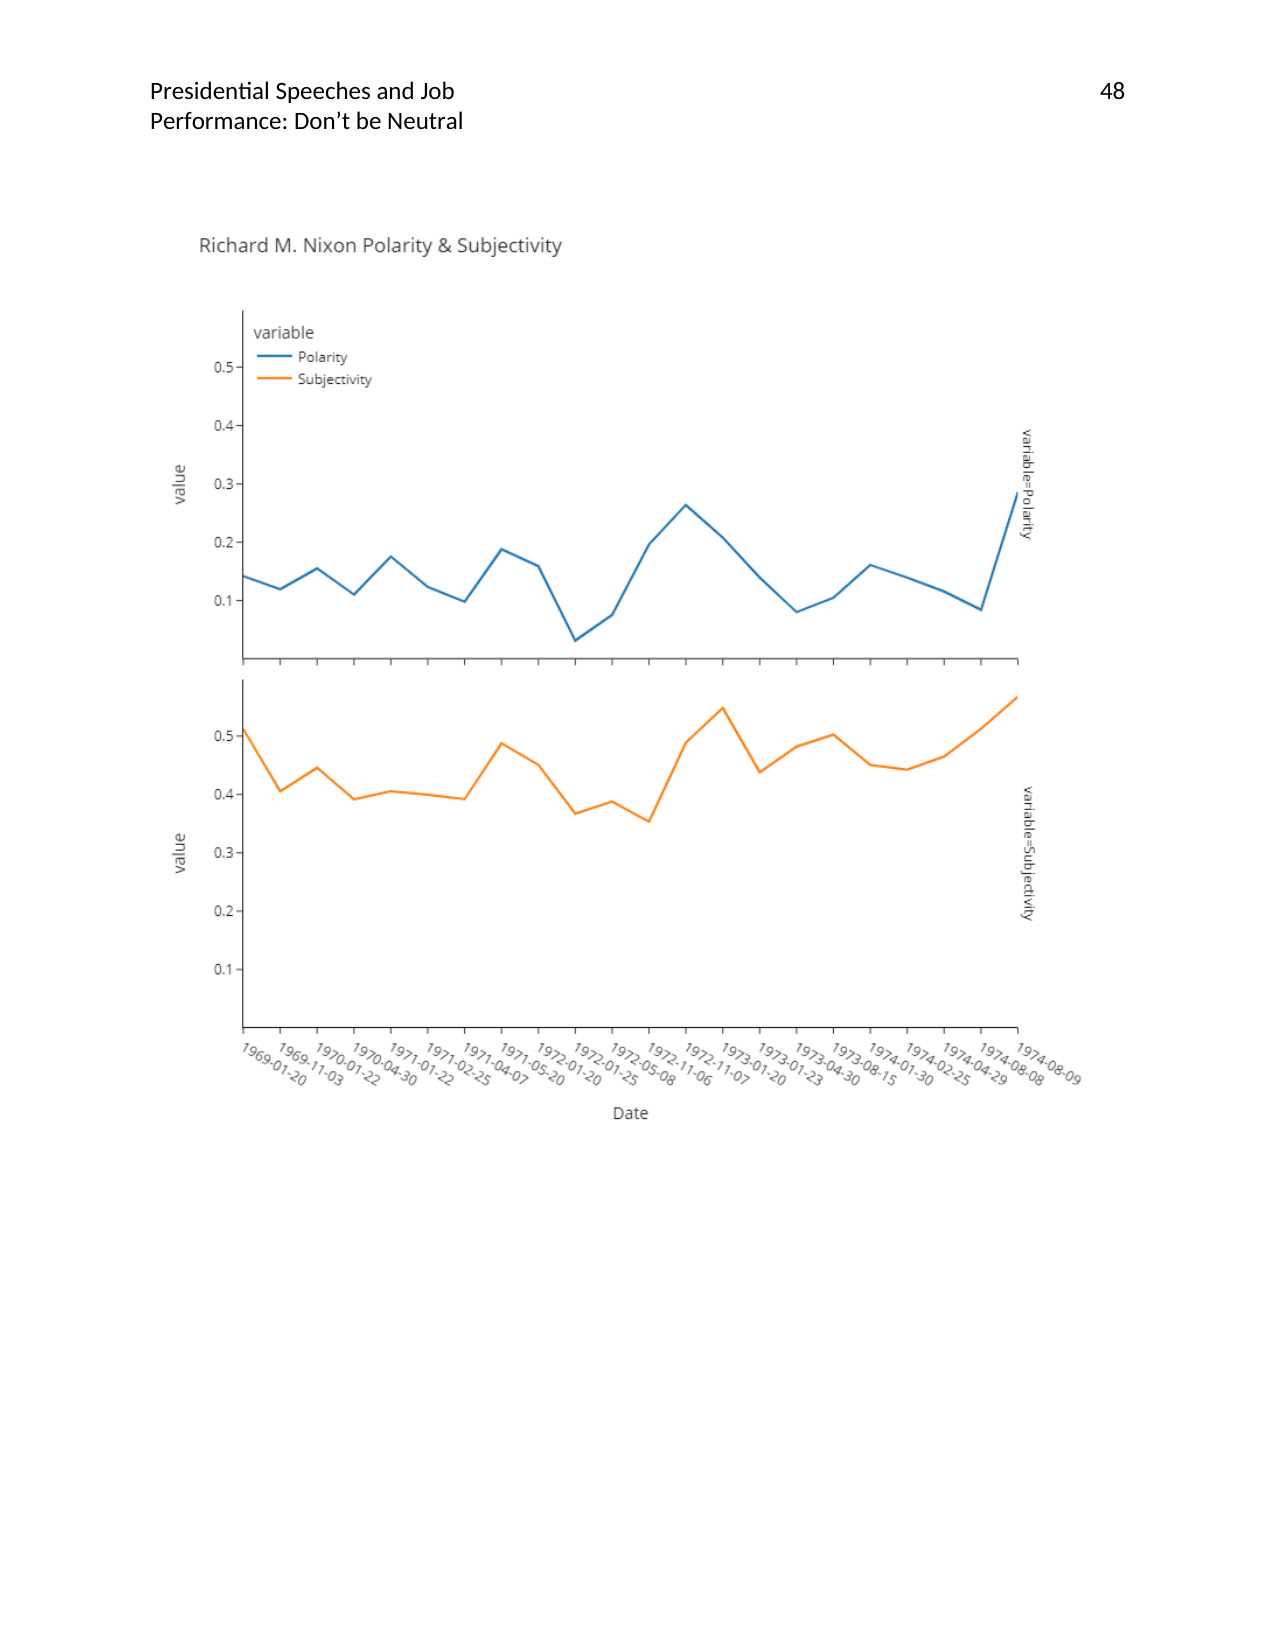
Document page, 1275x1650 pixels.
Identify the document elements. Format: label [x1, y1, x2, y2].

picture [150, 194, 1125, 1132]
